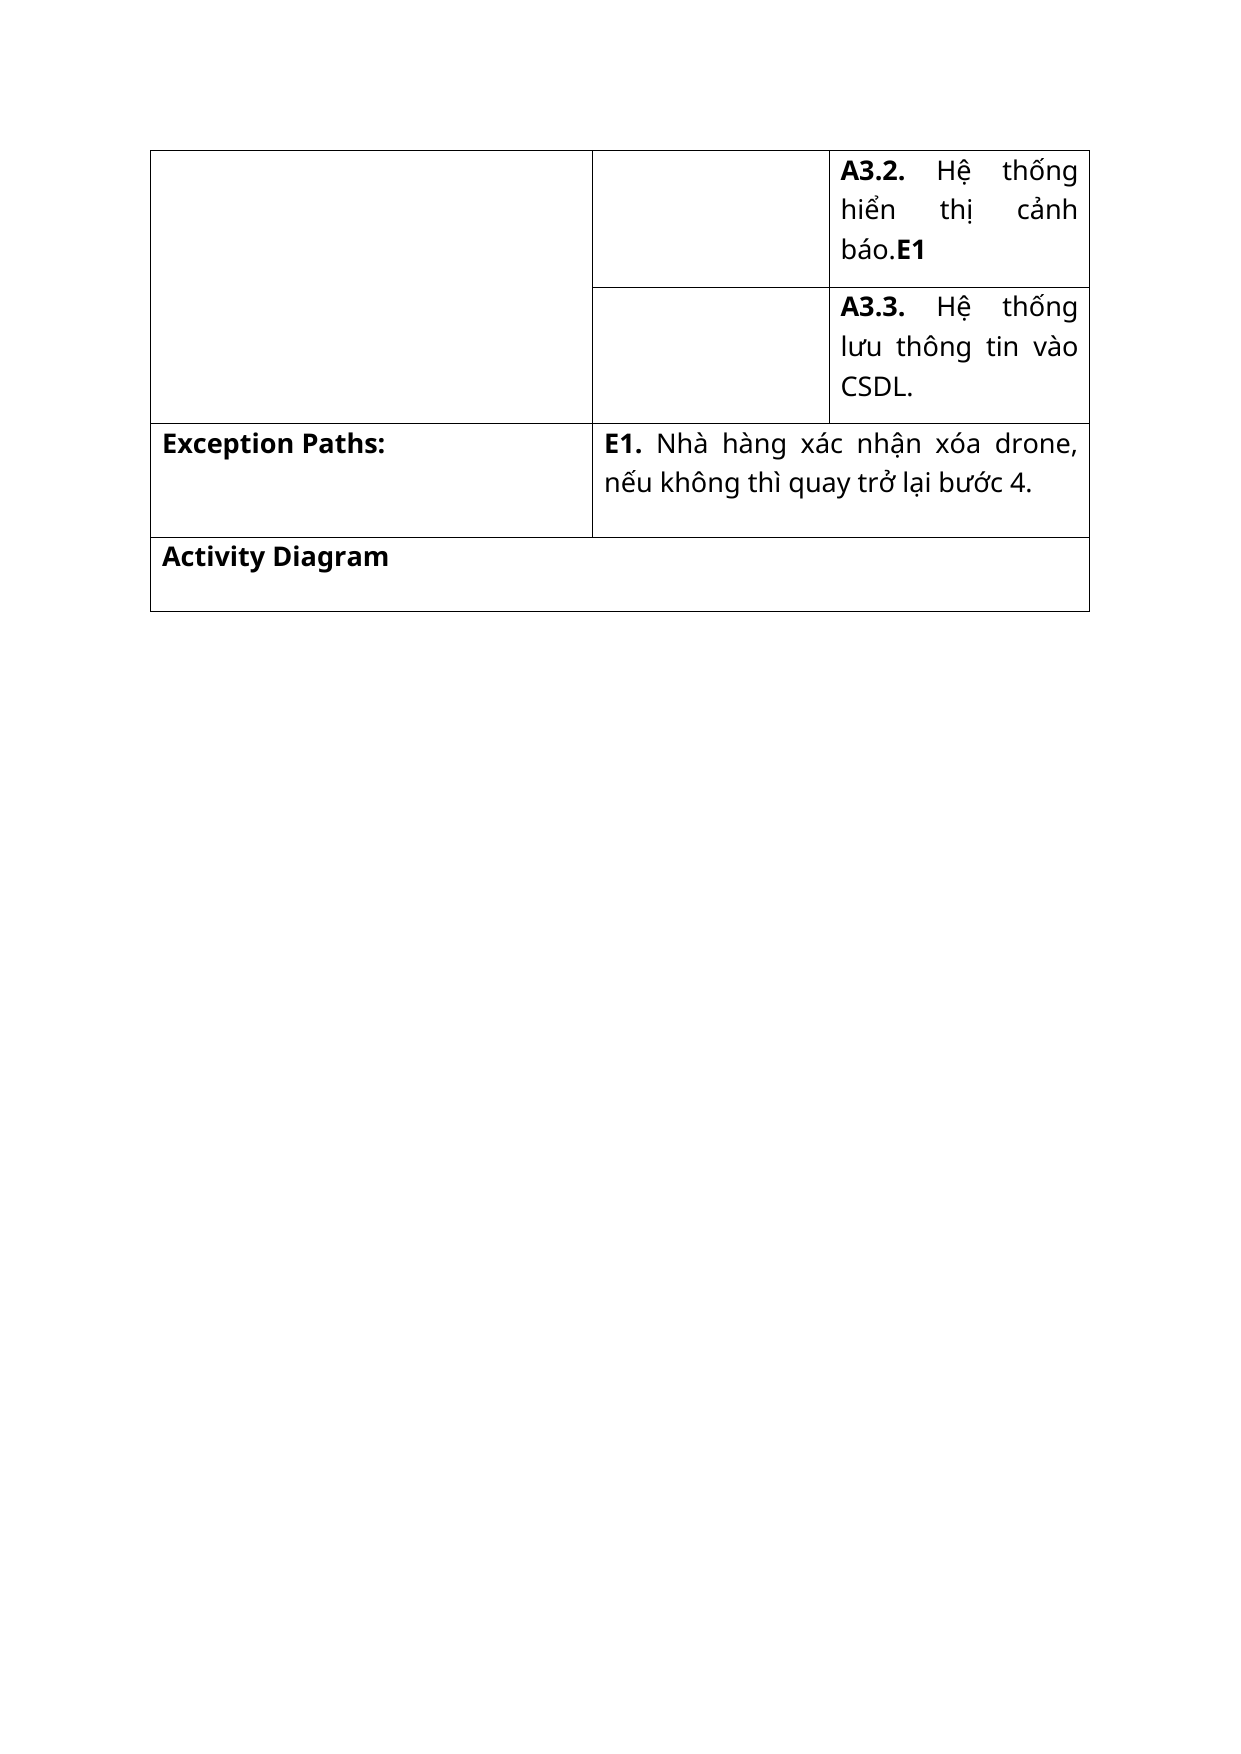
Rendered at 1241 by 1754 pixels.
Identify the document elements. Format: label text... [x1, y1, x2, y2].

table_cell Activity Diagram [151, 538, 1089, 611]
table_cell E1. Nhà hàng xác nhận xóa drone, nếu không thì quay trở lại bước 4. [593, 424, 1089, 537]
table_cell Exception Paths: [151, 424, 592, 537]
table_cell [593, 151, 829, 287]
table_cell [593, 288, 829, 423]
table_cell A3.2. Hệ thống hiển thị cảnh báo.E1 [830, 151, 1089, 287]
table_cell A3.3. Hệ thống lưu thông tin vào CSDL. [830, 288, 1089, 423]
